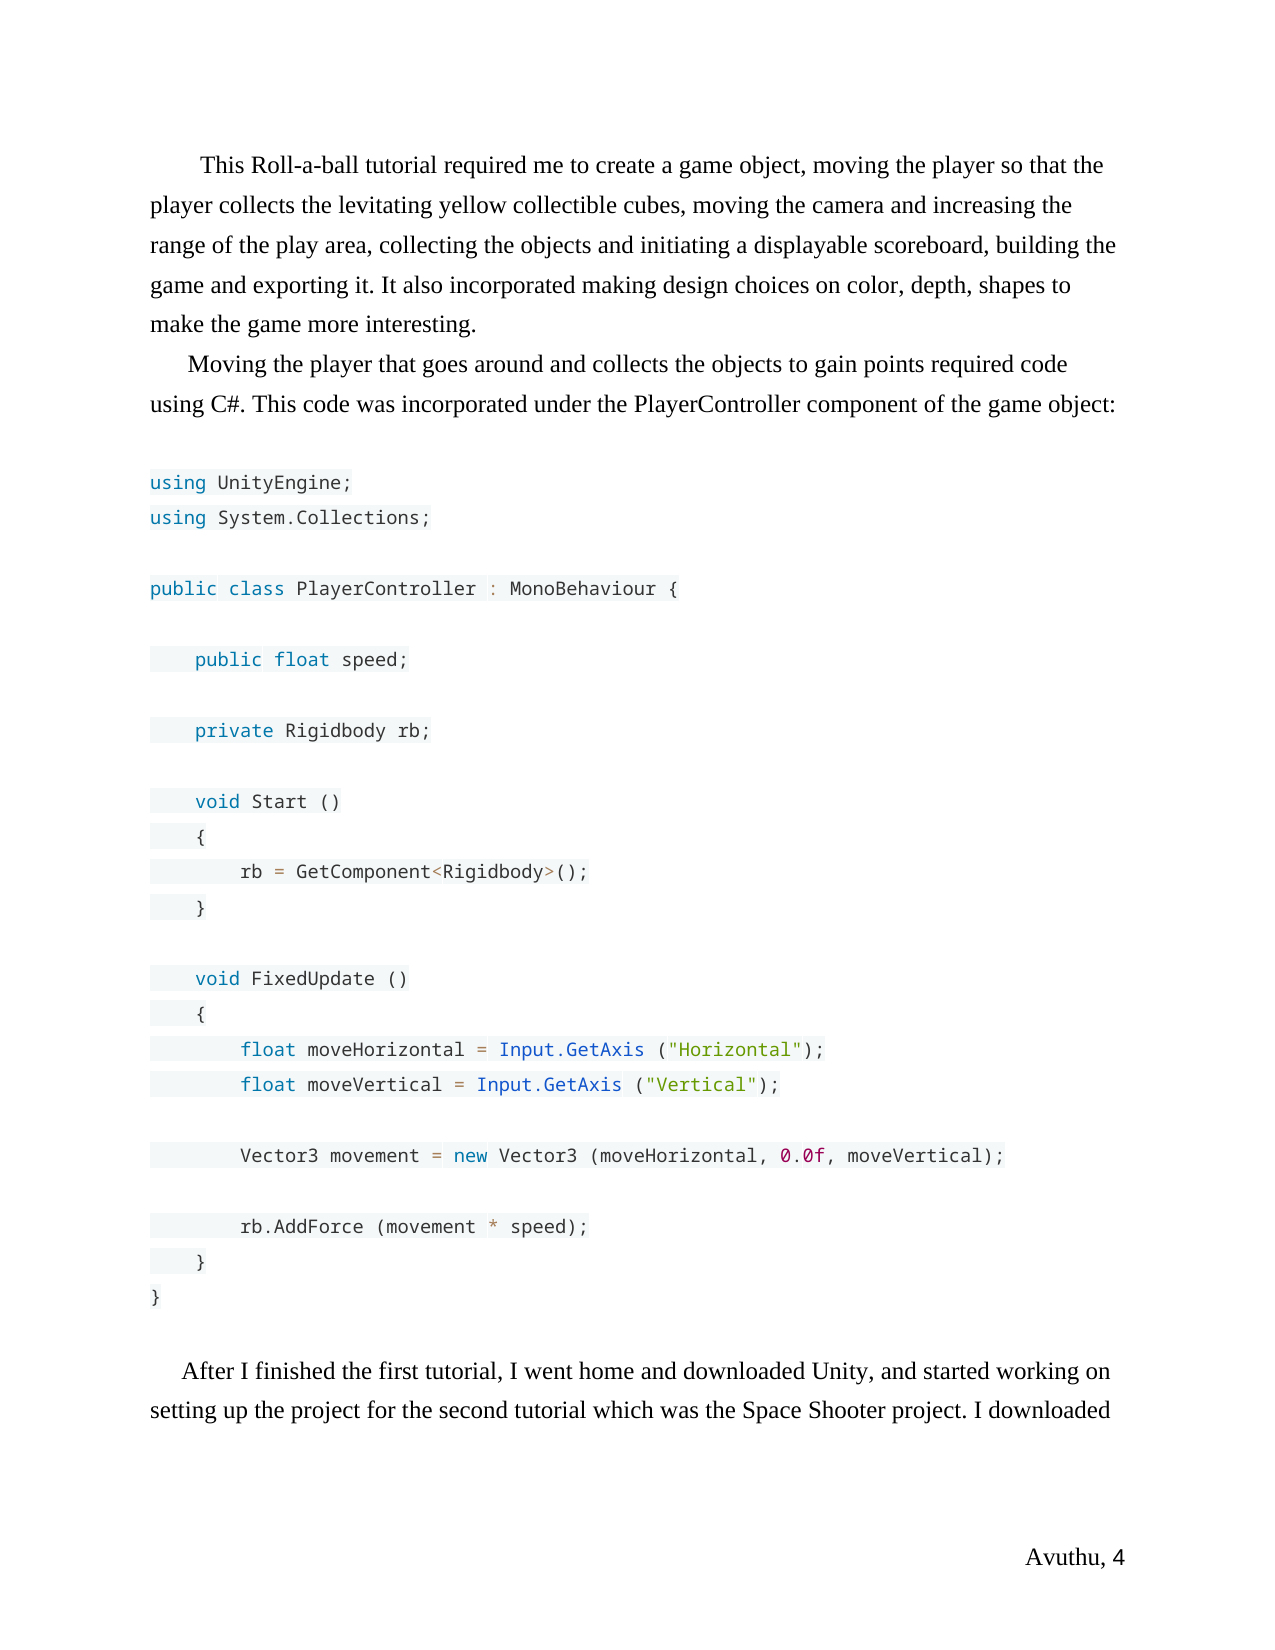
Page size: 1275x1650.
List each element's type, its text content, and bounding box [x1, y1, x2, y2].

text using UnityEngine; using System.Collections; public class PlayerController : MonoBehaviour { public float speed; private Rigidbody rb; void Start () { rb = GetComponent<Rigidbody>(); } void FixedUpdate () { float moveHorizontal = Input.GetAxis ("Horizontal"); float moveVertical = Input.GetAxis ("Vertical"); Vector3 movement = new Vector3 (moveHorizontal, 0.0f, moveVertical); rb.AddForce (movement * speed); } } [150, 469, 1125, 1309]
text This Roll-a-ball tutorial required me to create a game object, moving the player so that the player collects the levitating yellow collectible cubes, moving the camera and increasing the range of the play area, collecting the objects and initiating a displayable scoreboard, building the game and exporting it. It also incorporated making design choices on color, depth, shapes to make the game more interesting. [150, 150, 1125, 338]
text Moving the player that goes around and collects the objects to gain points required code using C#. This code was incorporated under the PlayerController component of the game object: [150, 349, 1125, 418]
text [150, 1356, 1125, 1424]
